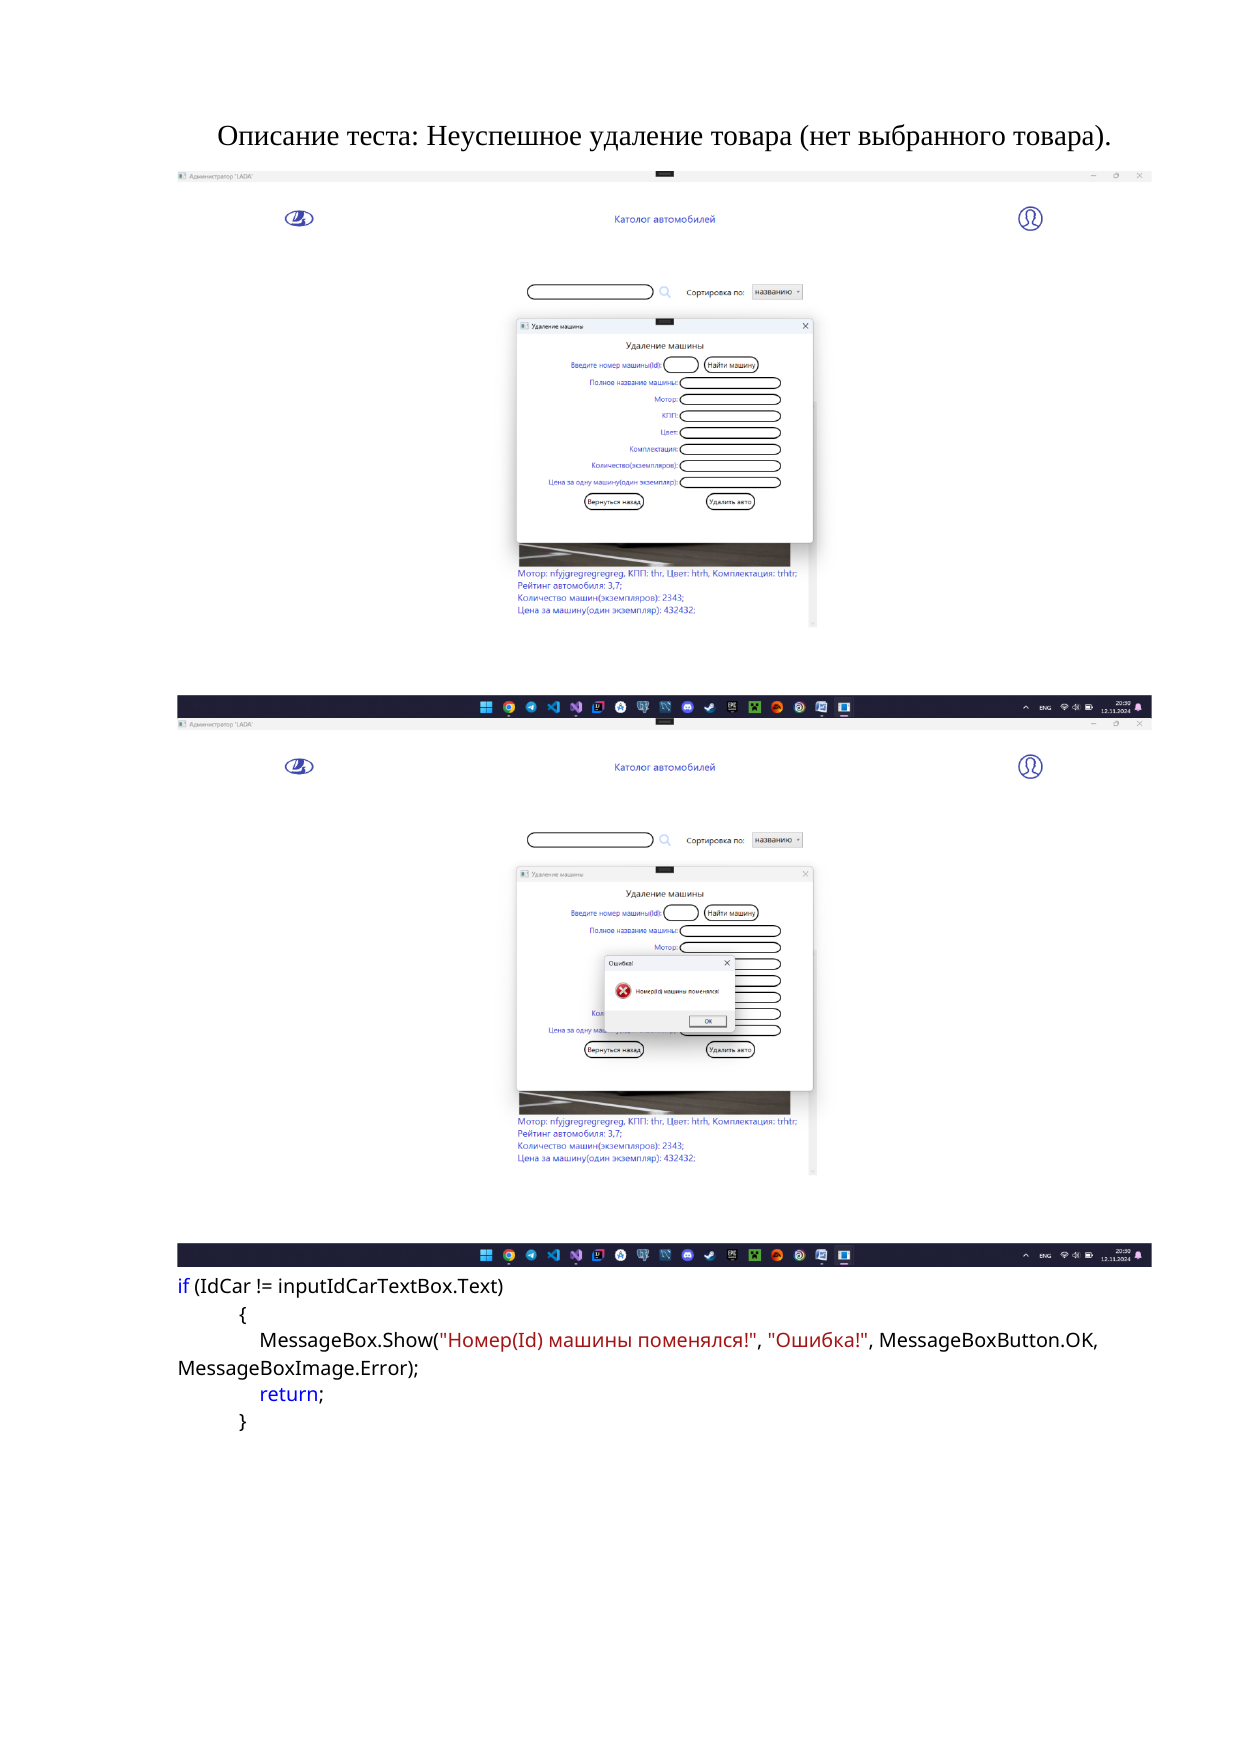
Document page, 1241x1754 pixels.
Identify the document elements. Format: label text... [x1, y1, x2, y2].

text MessageBox.Show("Номер(Id) машины поменялся!", "Ошибка!", MessageBoxButton.OK, MessageBoxImage.Error); [177, 1327, 1152, 1381]
text } [177, 1408, 1152, 1435]
picture [177, 171, 1152, 1267]
text { [177, 1300, 1152, 1327]
text return; [177, 1381, 1152, 1408]
text if (IdCar != inputIdCarTextBox.Text) [177, 1267, 1152, 1300]
text Описание теста: Неуспешное удаление товара (нет выбранного товара). [177, 118, 1152, 152]
